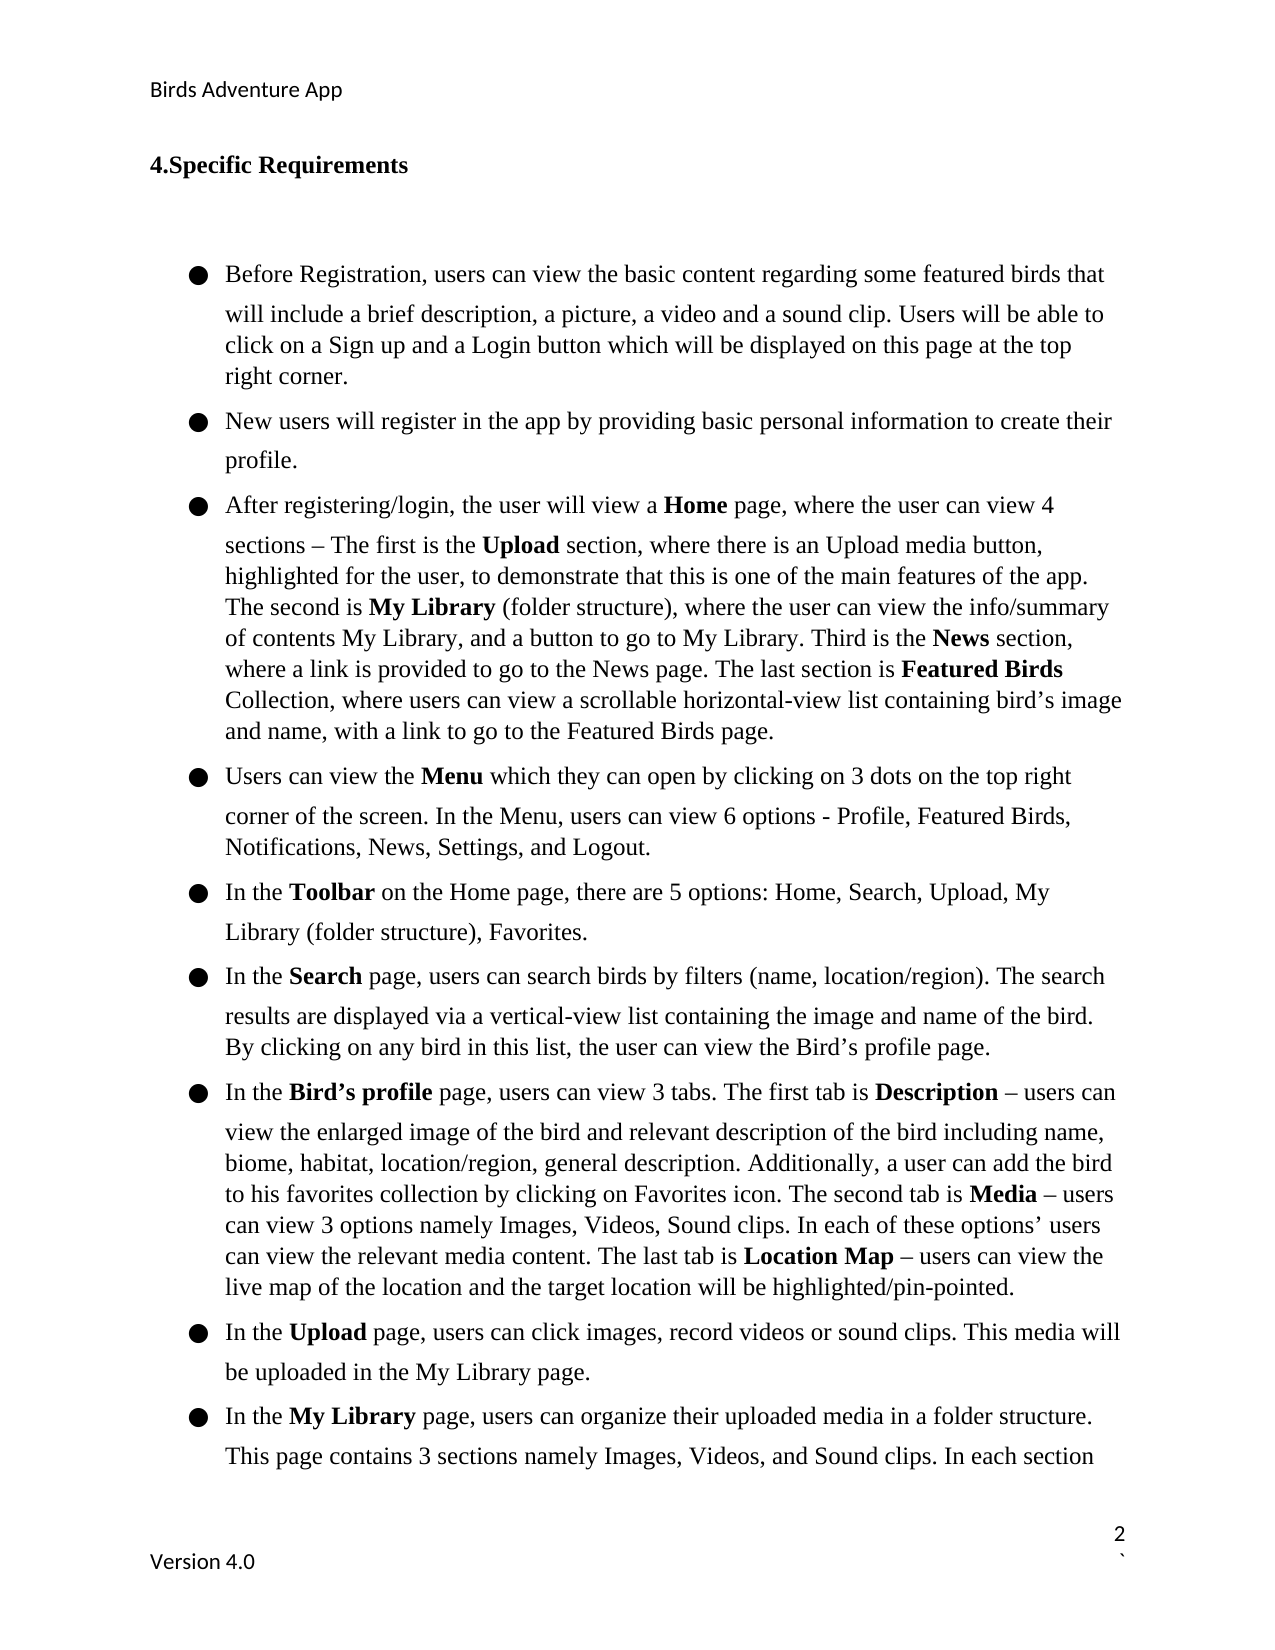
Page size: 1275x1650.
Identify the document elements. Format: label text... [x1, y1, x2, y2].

list After registering/login, the user will view a Home page, where the user can view 4 sections – The first is the Upload section, where there is an Upload media button, highlighted for the user, to demonstrate that this is one of the main features of the app. The second is My Library (folder structure), where the user can view the info/summary of contents My Library, and a button to go to My Library. Third is the News section, where a link is provided to go to the News page. The last section is Featured Birds Collection, where users can view a scrollable horizontal-view list containing bird’s image and name, with a link to go to the Featured Birds page. [187, 477, 1125, 745]
list Before Registration, users can view the basic content regarding some featured birds that will include a brief description, a picture, a video and a sound clip. Users will be able to click on a Sign up and a Login button which will be displayed on this page at the top right corner. [187, 245, 1125, 390]
list In the Upload page, users can click images, record videos or sound clips. This media will be uploaded in the My Library page. [187, 1303, 1125, 1385]
list Users can view the Menu which they can open by clicking on 3 dots on the top right corner of the screen. In the Menu, users can view 6 options - Profile, Featured Birds, Notifications, News, Settings, and Logout. [187, 747, 1125, 861]
list In the Bird’s profile page, users can view 3 tabs. The first tab is Description – users can view the enlarged image of the bird and relevant description of the bird including name, biome, habitat, location/region, general description. Additionally, a user can add the bird to his favorites collection by clicking on Favorites icon. The second tab is Media – users can view 3 options namely Images, Videos, Sound clips. In each of these options’ users can view the relevant media content. The last tab is Location Map – users can view the live map of the location and the target location will be highlighted/pin-pointed. [187, 1063, 1125, 1301]
list In the Toolbar on the Home page, there are 5 options: Home, Search, Upload, My Library (folder structure), Favorites. [187, 863, 1125, 945]
text 4.Specific Requirements [150, 150, 1125, 179]
list New users will register in the app by providing basic personal information to create their profile. [187, 392, 1125, 474]
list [187, 1388, 1125, 1470]
list In the Search page, users can search birds by filters (name, location/region). The search results are displayed via a vertical-view list containing the image and name of the bird. By clicking on any bird in this list, the user can view the Bird’s profile page. [187, 948, 1125, 1061]
